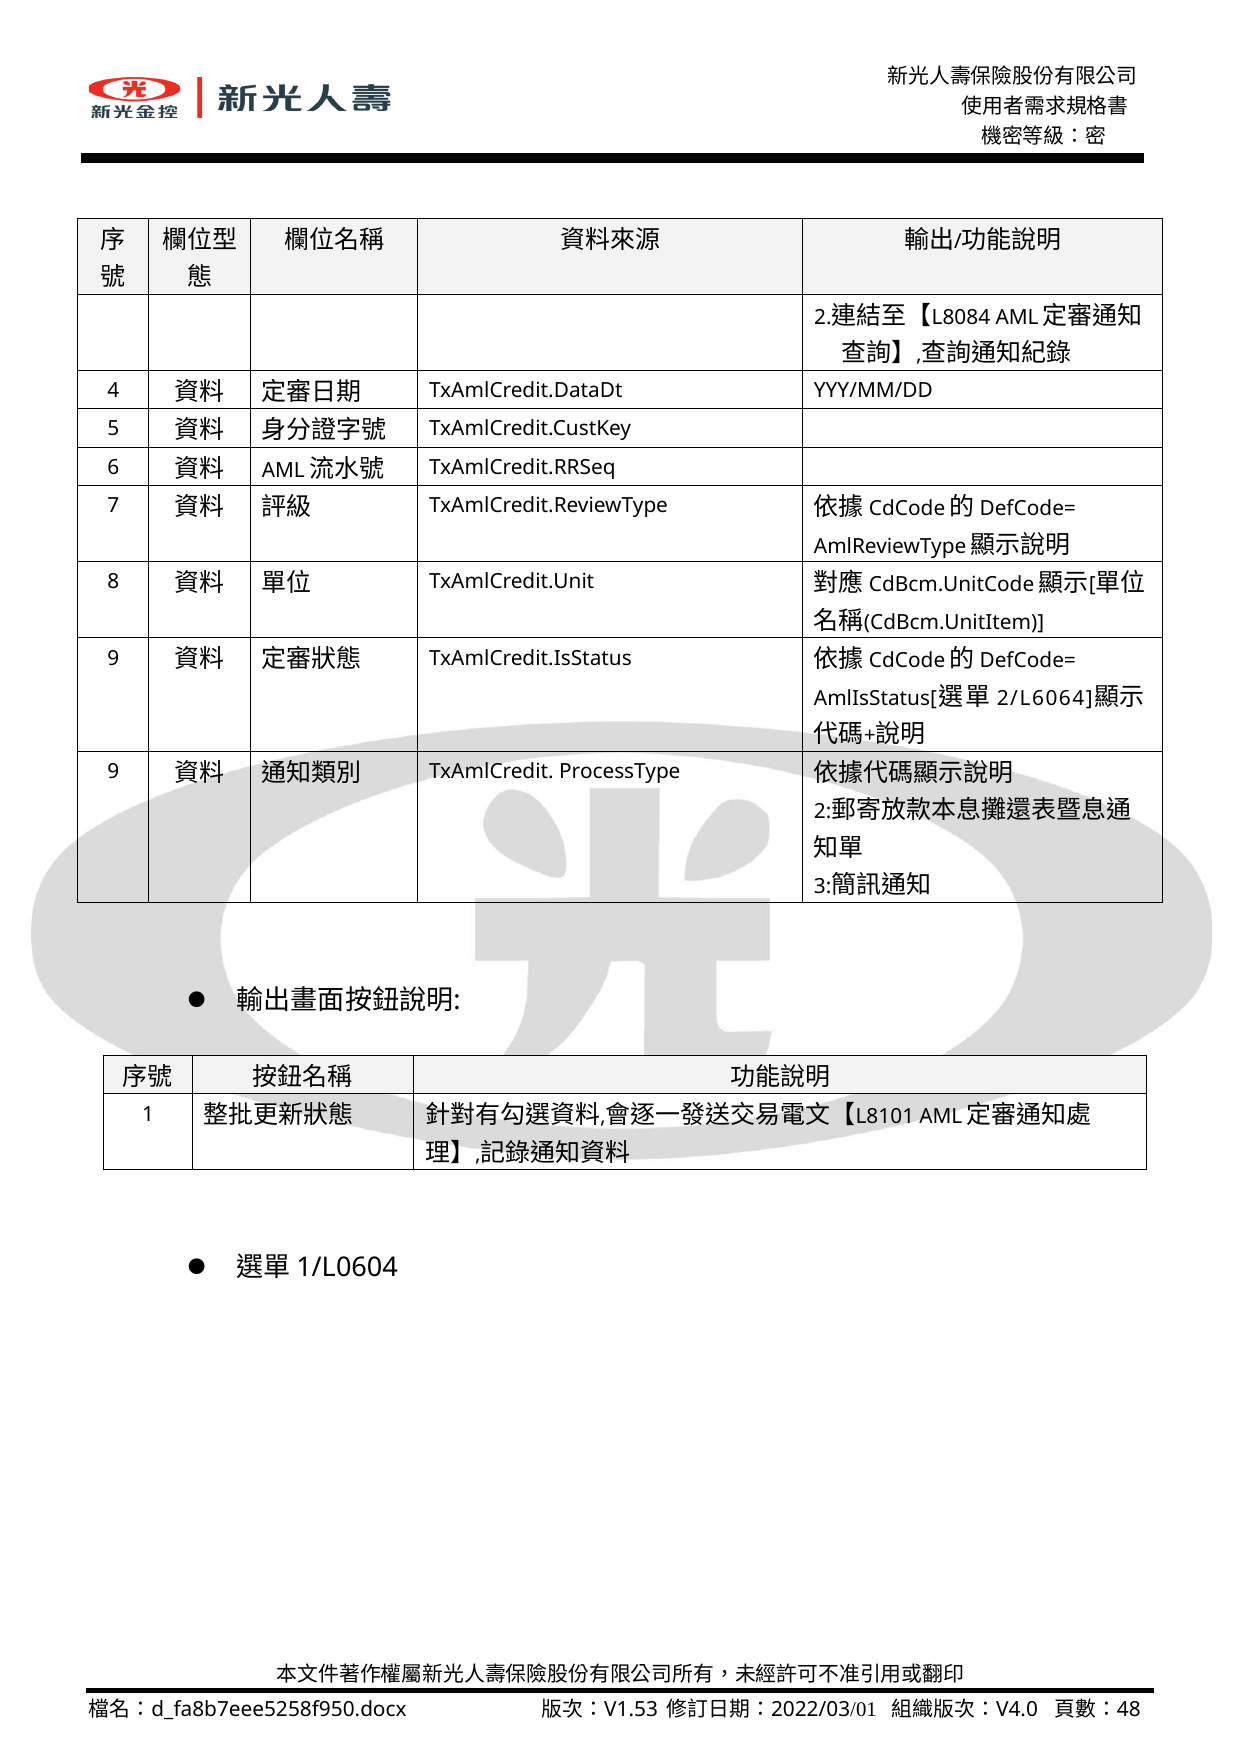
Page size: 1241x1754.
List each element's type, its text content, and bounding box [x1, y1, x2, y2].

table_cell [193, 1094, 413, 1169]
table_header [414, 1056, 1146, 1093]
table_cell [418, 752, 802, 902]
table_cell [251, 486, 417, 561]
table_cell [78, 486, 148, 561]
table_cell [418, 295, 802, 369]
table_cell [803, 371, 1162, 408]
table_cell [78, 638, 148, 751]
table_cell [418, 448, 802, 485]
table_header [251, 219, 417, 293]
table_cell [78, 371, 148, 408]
list 選單1/L0604 [186, 1245, 1152, 1285]
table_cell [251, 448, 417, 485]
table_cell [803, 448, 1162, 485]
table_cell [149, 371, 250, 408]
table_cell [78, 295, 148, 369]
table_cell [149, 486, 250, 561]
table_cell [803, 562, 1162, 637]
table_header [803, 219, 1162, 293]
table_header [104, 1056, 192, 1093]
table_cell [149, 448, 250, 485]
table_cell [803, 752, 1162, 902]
picture [25, 713, 1215, 1166]
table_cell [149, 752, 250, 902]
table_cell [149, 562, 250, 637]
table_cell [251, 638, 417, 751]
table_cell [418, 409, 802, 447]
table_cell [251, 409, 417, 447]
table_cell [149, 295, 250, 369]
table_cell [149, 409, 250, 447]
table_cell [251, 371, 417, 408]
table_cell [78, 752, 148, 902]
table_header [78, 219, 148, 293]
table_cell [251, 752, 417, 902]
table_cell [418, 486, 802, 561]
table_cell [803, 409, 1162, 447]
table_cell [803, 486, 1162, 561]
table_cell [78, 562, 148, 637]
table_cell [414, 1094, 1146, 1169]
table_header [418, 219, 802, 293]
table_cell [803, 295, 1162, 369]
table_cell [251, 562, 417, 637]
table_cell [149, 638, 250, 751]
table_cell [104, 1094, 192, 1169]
picture [88, 61, 414, 118]
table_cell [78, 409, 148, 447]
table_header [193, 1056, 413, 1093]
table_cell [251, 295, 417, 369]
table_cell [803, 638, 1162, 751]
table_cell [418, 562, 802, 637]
list 輸出畫面按鈕說明: [186, 978, 1152, 1017]
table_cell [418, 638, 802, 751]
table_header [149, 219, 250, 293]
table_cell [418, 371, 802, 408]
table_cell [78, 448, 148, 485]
